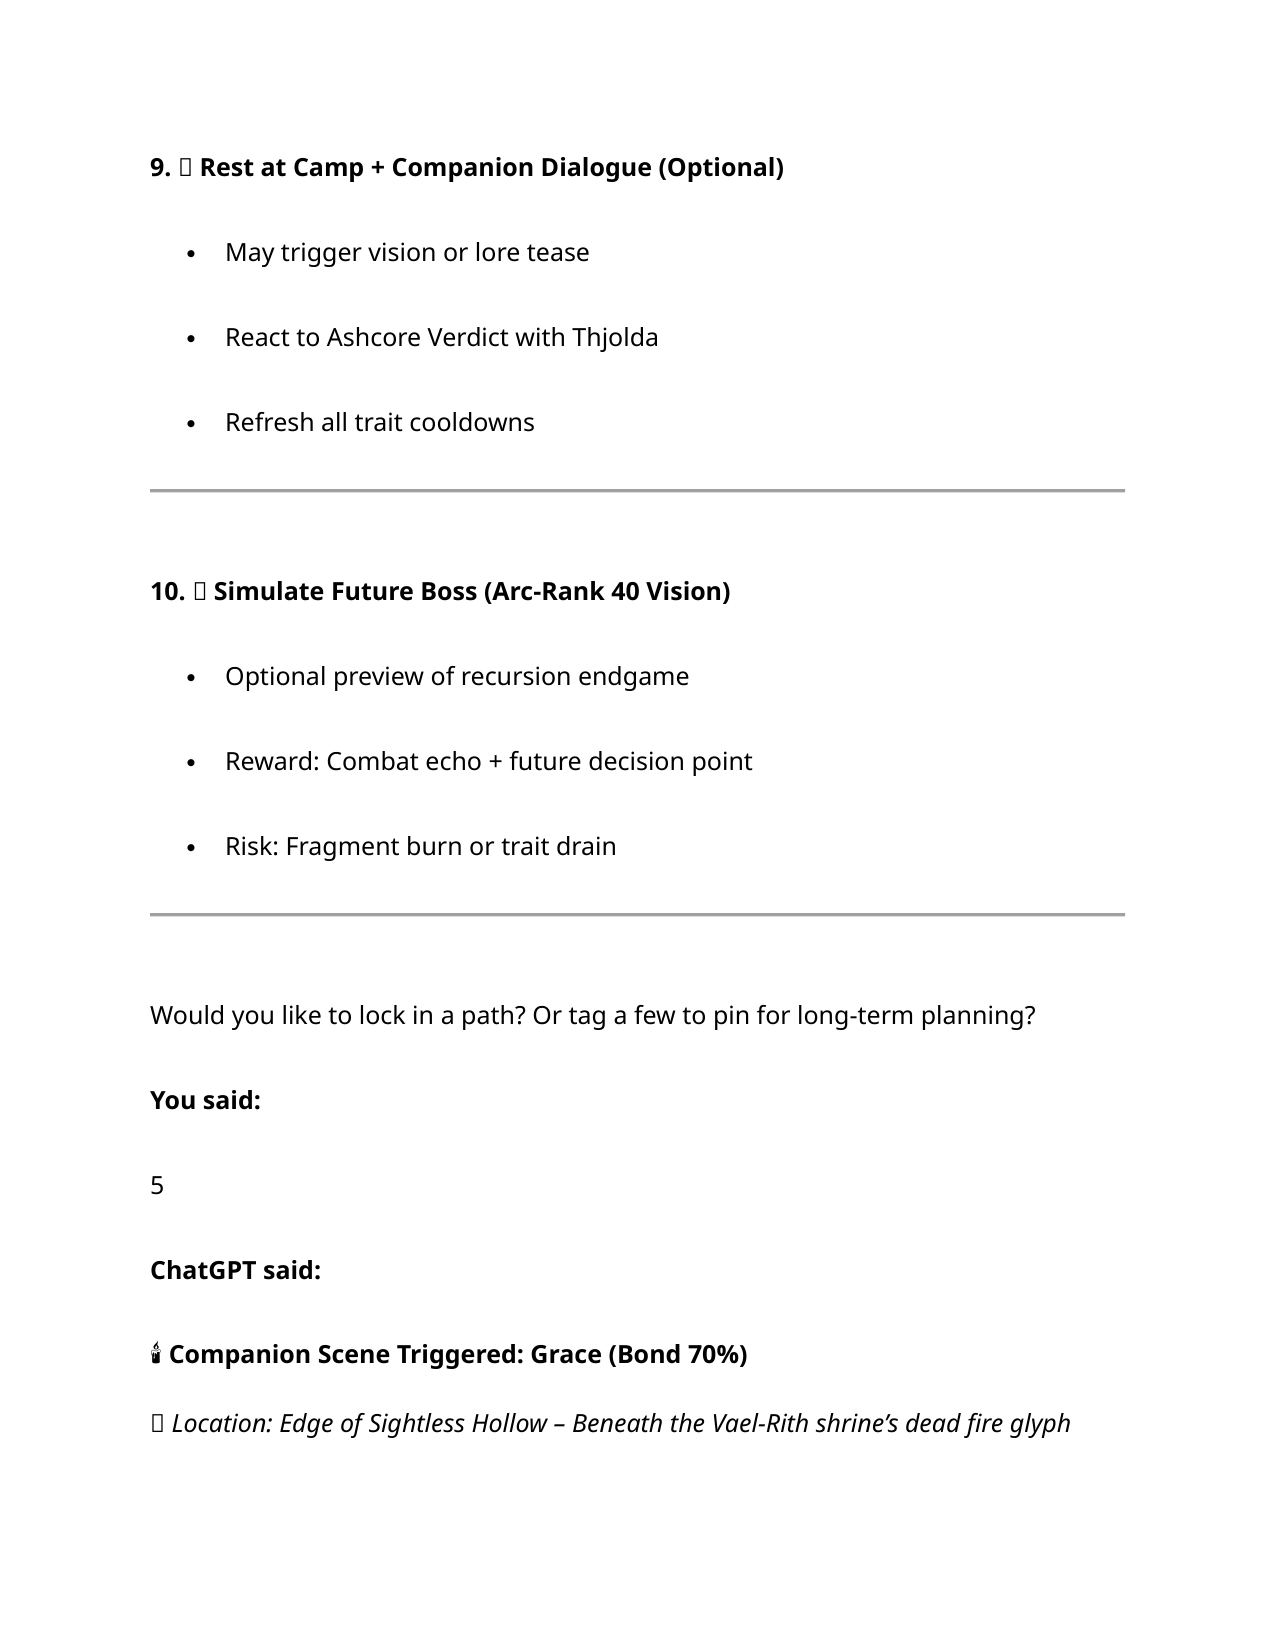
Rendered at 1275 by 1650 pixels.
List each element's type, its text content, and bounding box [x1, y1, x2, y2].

text 🕯️ Companion Scene Triggered: Grace (Bond 70%) 📍 Location: Edge of Sightless Hollow – Beneath the Vael-Rith shrine’s dead fire glyph [150, 1337, 1125, 1439]
text 10. 🧬 Simulate Future Boss (Arc-Rank 40 Vision) [150, 574, 1125, 608]
text You said: [150, 1083, 1125, 1117]
text 9. 🛌 Rest at Camp + Companion Dialogue (Optional) [150, 150, 1125, 184]
text ChatGPT said: [150, 1252, 1125, 1286]
list Risk: Fragment burn or trait drain [187, 828, 1125, 862]
text 5 [150, 1167, 1125, 1202]
list Optional preview of recursion endgame [187, 659, 1125, 693]
text Would you like to lock in a path? Or tag a few to pin for long-term planning? [150, 998, 1125, 1032]
list May trigger vision or lore tease [187, 235, 1125, 269]
list React to Ashcore Verdict with Thjolda [187, 319, 1125, 354]
list Refresh all trait cooldowns [187, 404, 1125, 438]
list Reward: Combat echo + future decision point [187, 743, 1125, 778]
